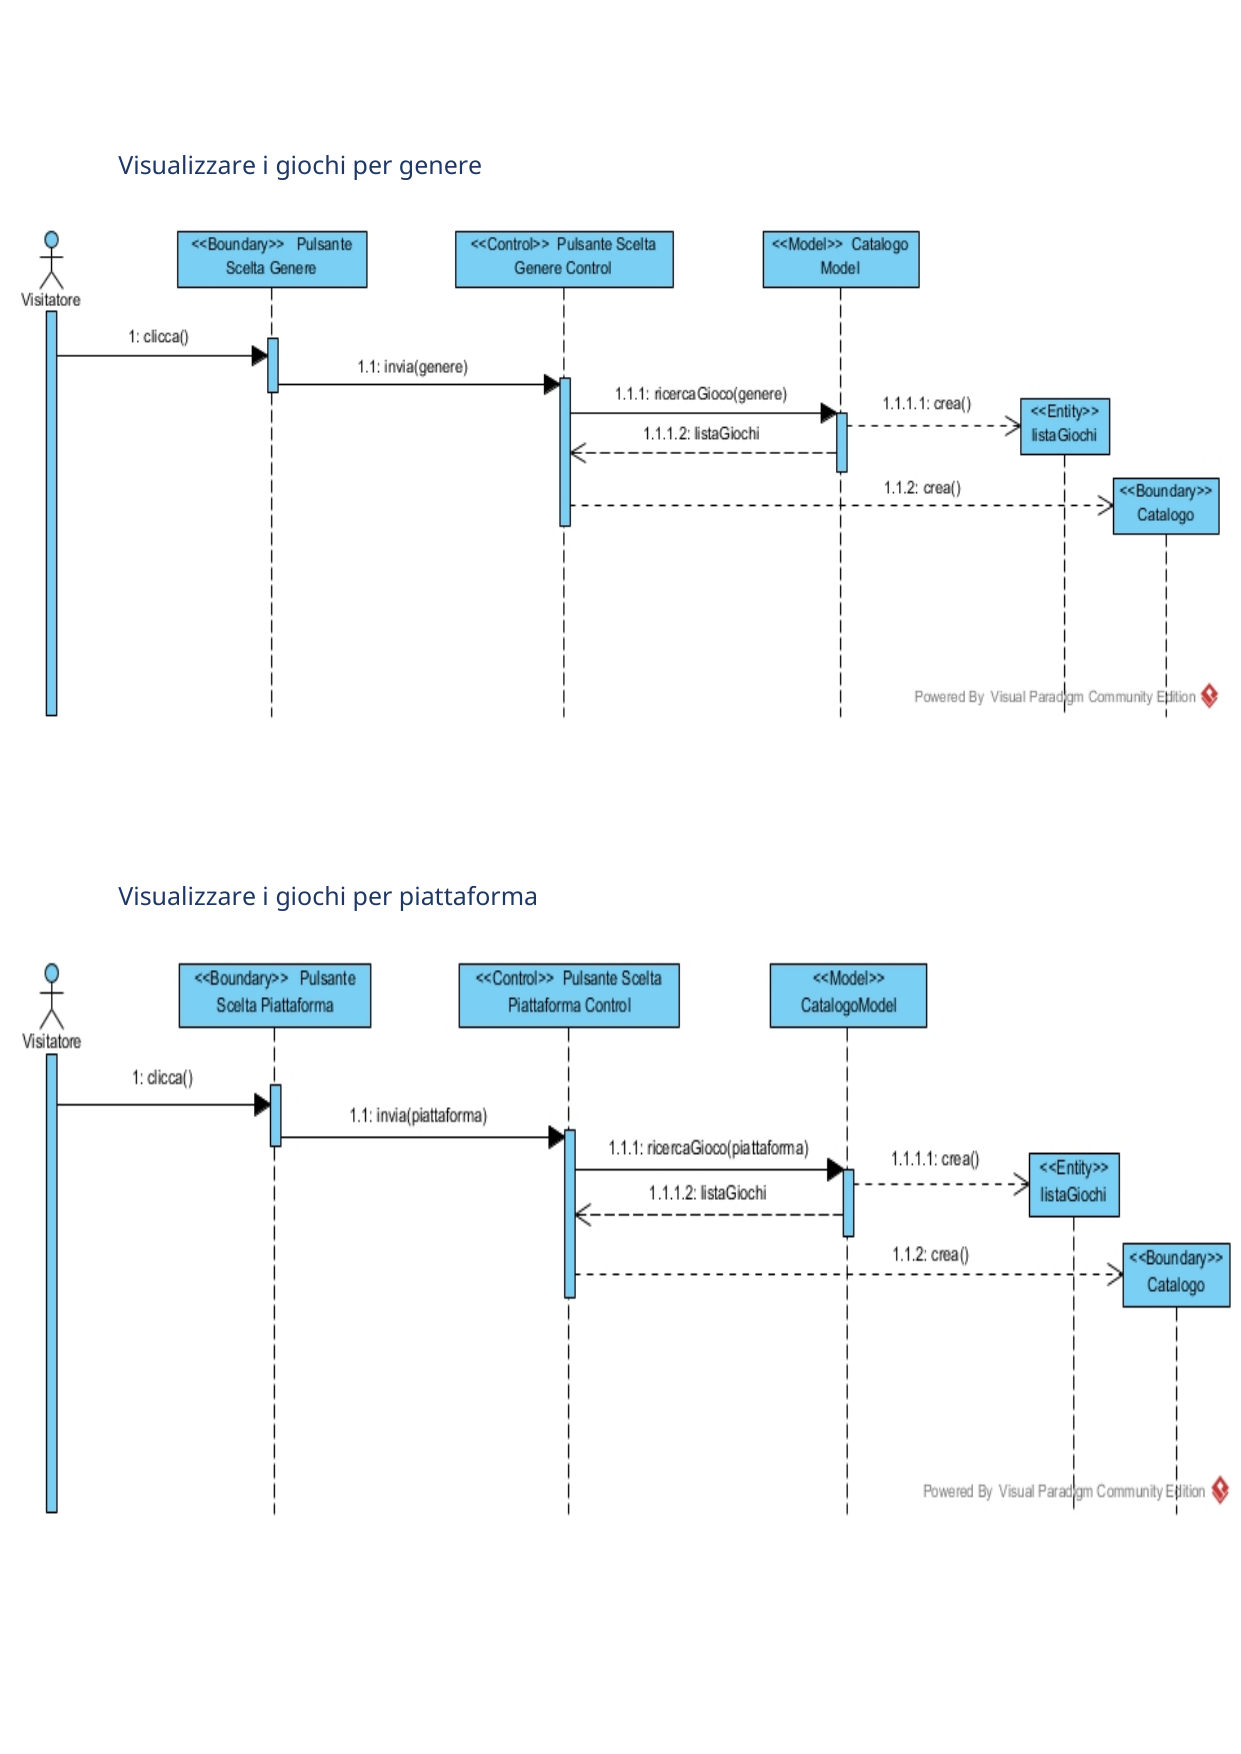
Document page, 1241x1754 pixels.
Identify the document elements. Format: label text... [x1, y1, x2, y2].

subtitle Visualizzare i giochi per genere [118, 148, 1122, 182]
picture [6, 228, 1222, 718]
subtitle Visualizzare i giochi per piattaforma [118, 879, 1122, 913]
picture [7, 960, 1233, 1516]
